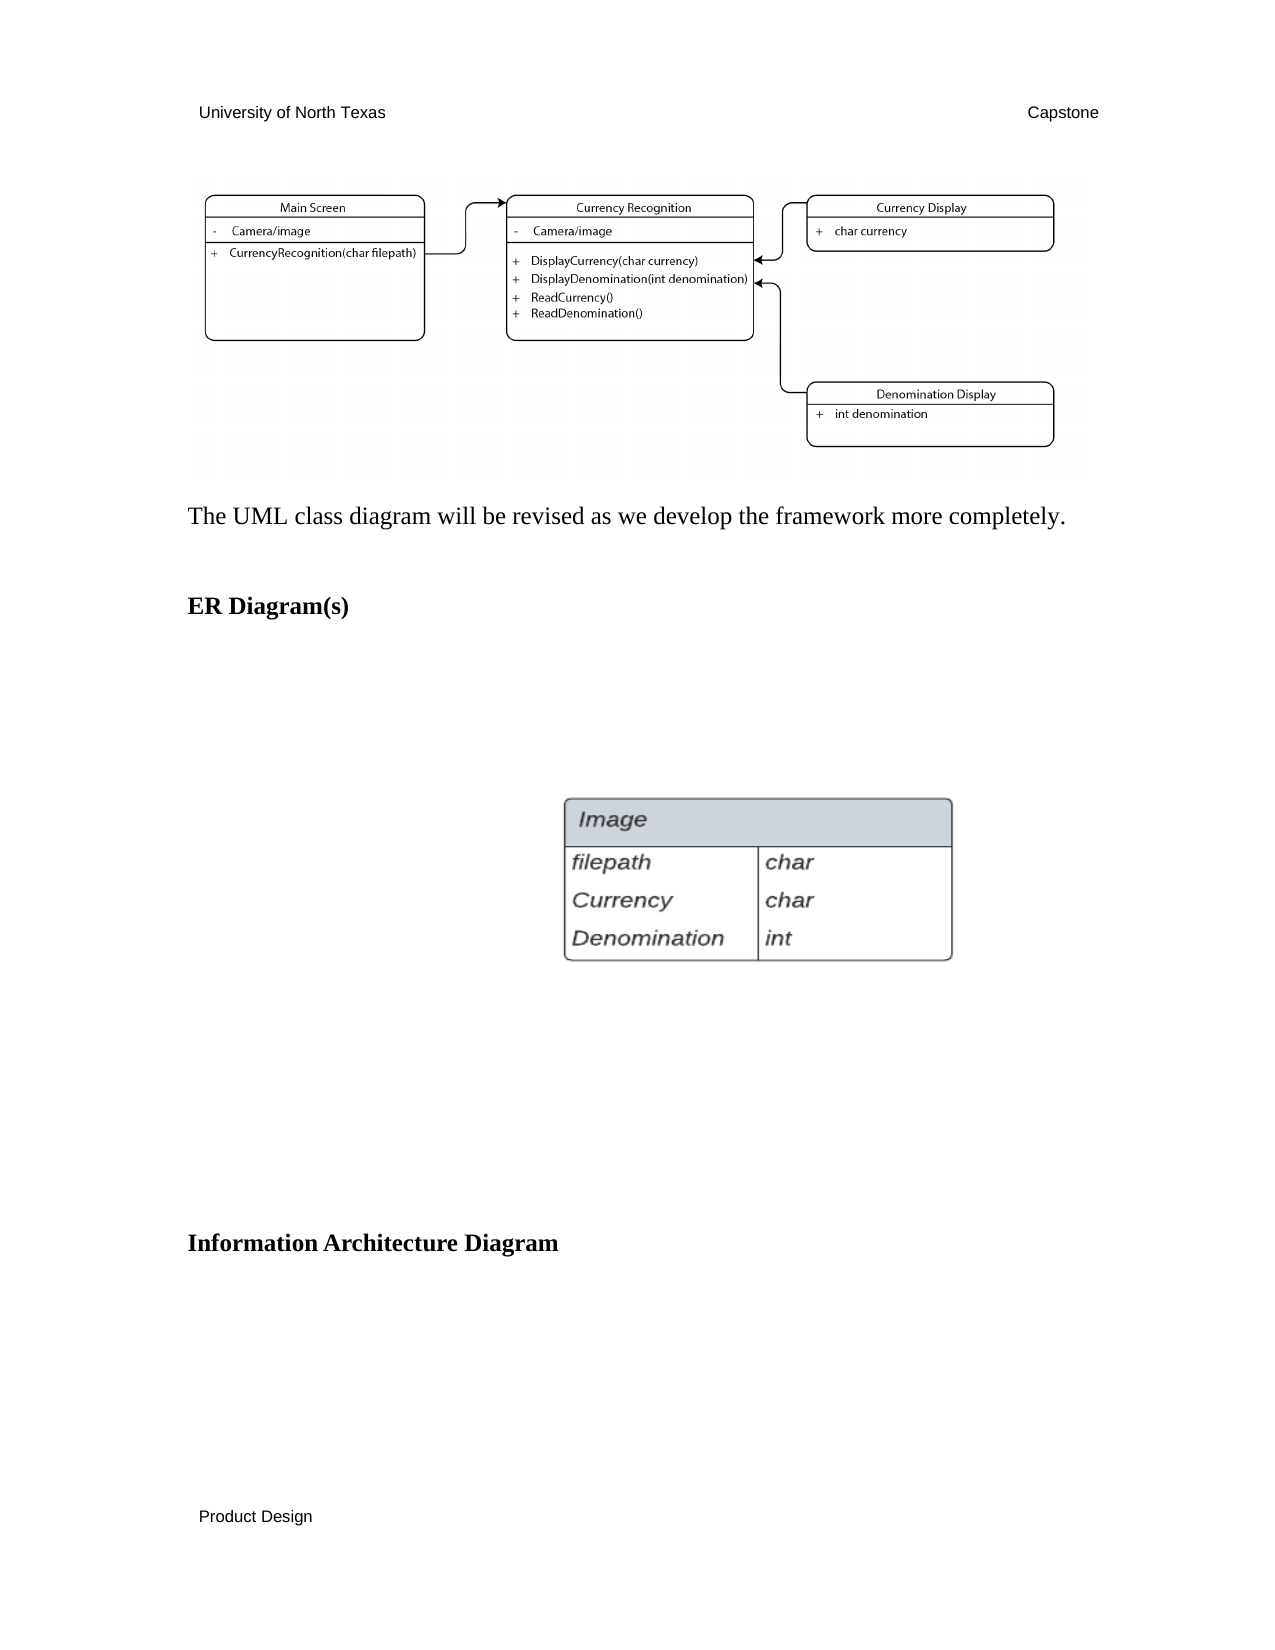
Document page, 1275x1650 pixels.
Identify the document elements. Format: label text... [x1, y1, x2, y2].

subtitle ER Diagram(s) [187, 591, 1087, 620]
picture [412, 700, 1098, 1116]
subtitle Information Architecture Diagram [187, 1228, 1087, 1256]
picture [187, 170, 1088, 479]
text The UML class diagram will be revised as we develop the framework more completely. [187, 501, 1087, 530]
